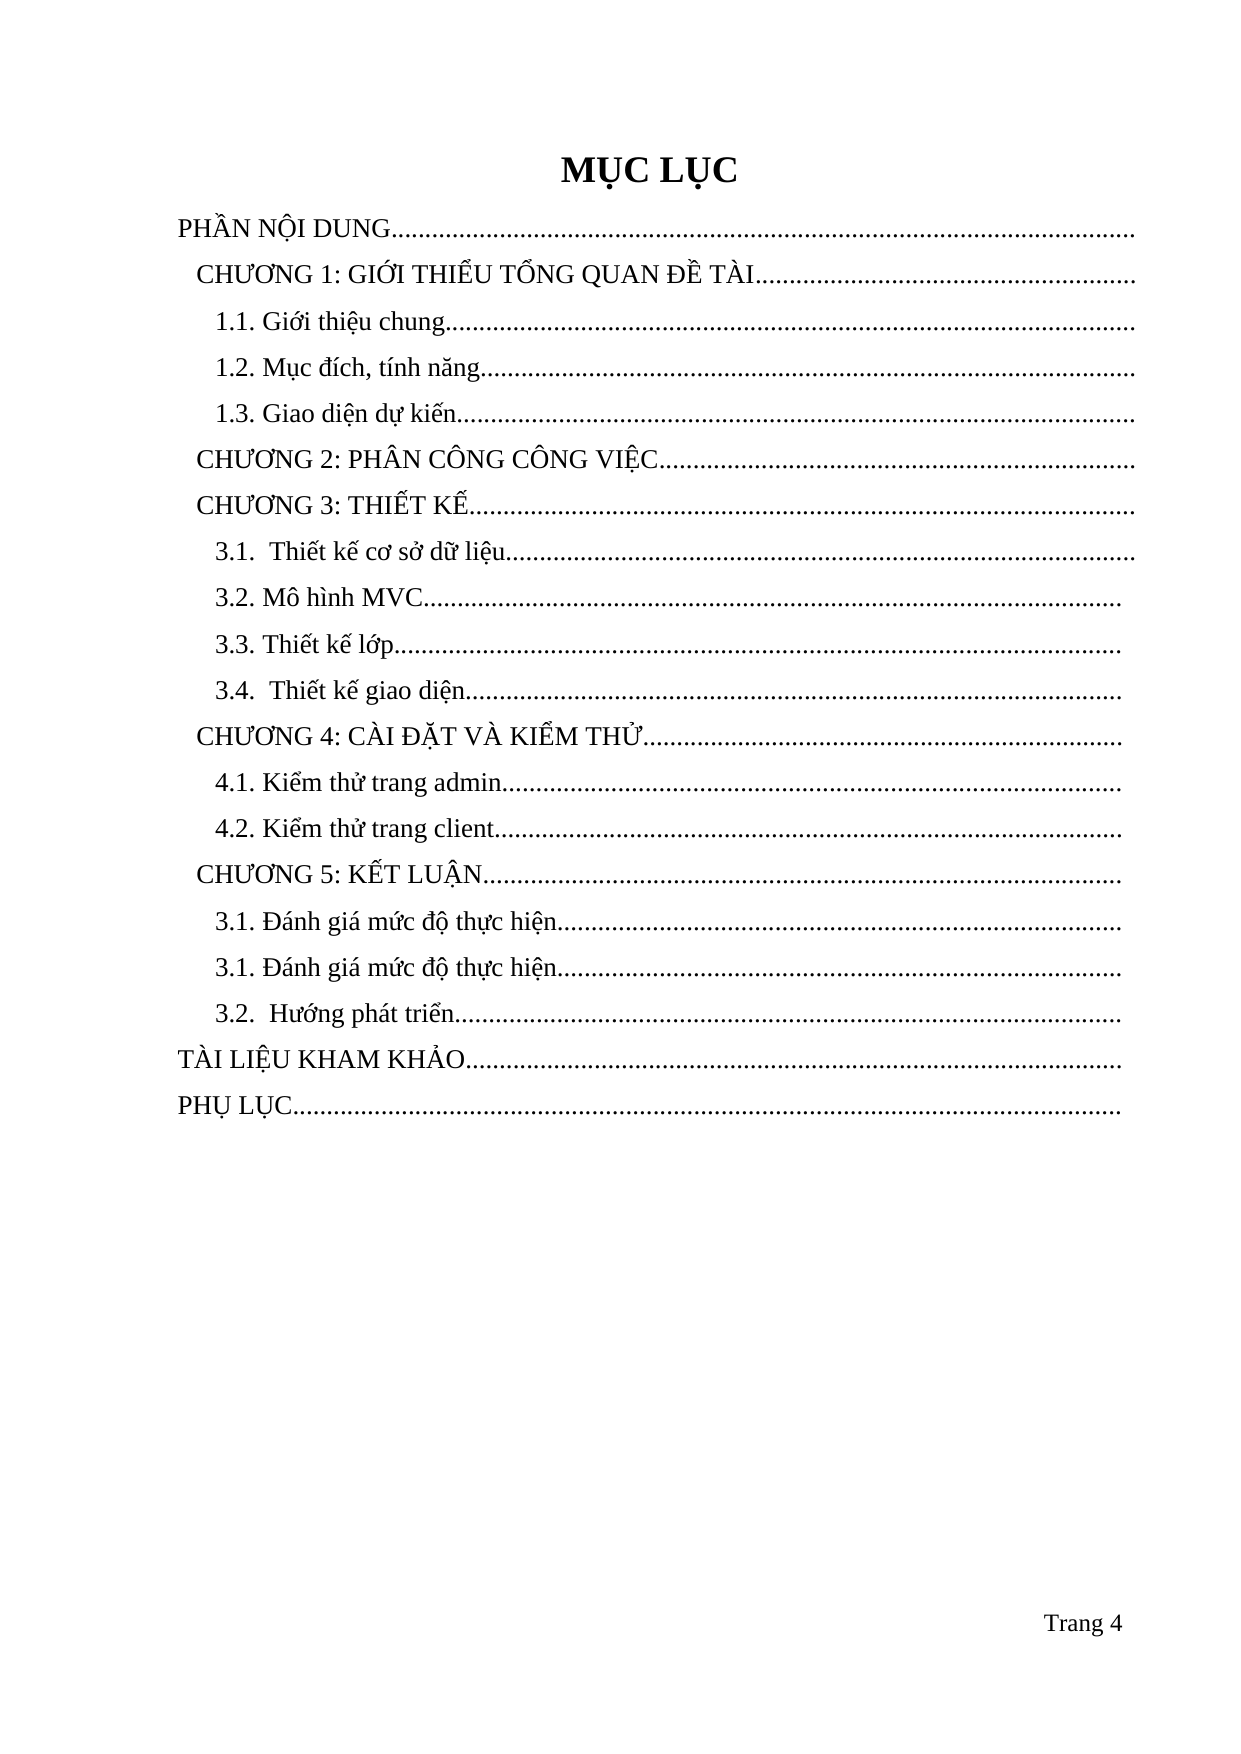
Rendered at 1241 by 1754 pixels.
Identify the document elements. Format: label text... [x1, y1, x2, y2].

text MỤC LỤC [177, 148, 1122, 191]
